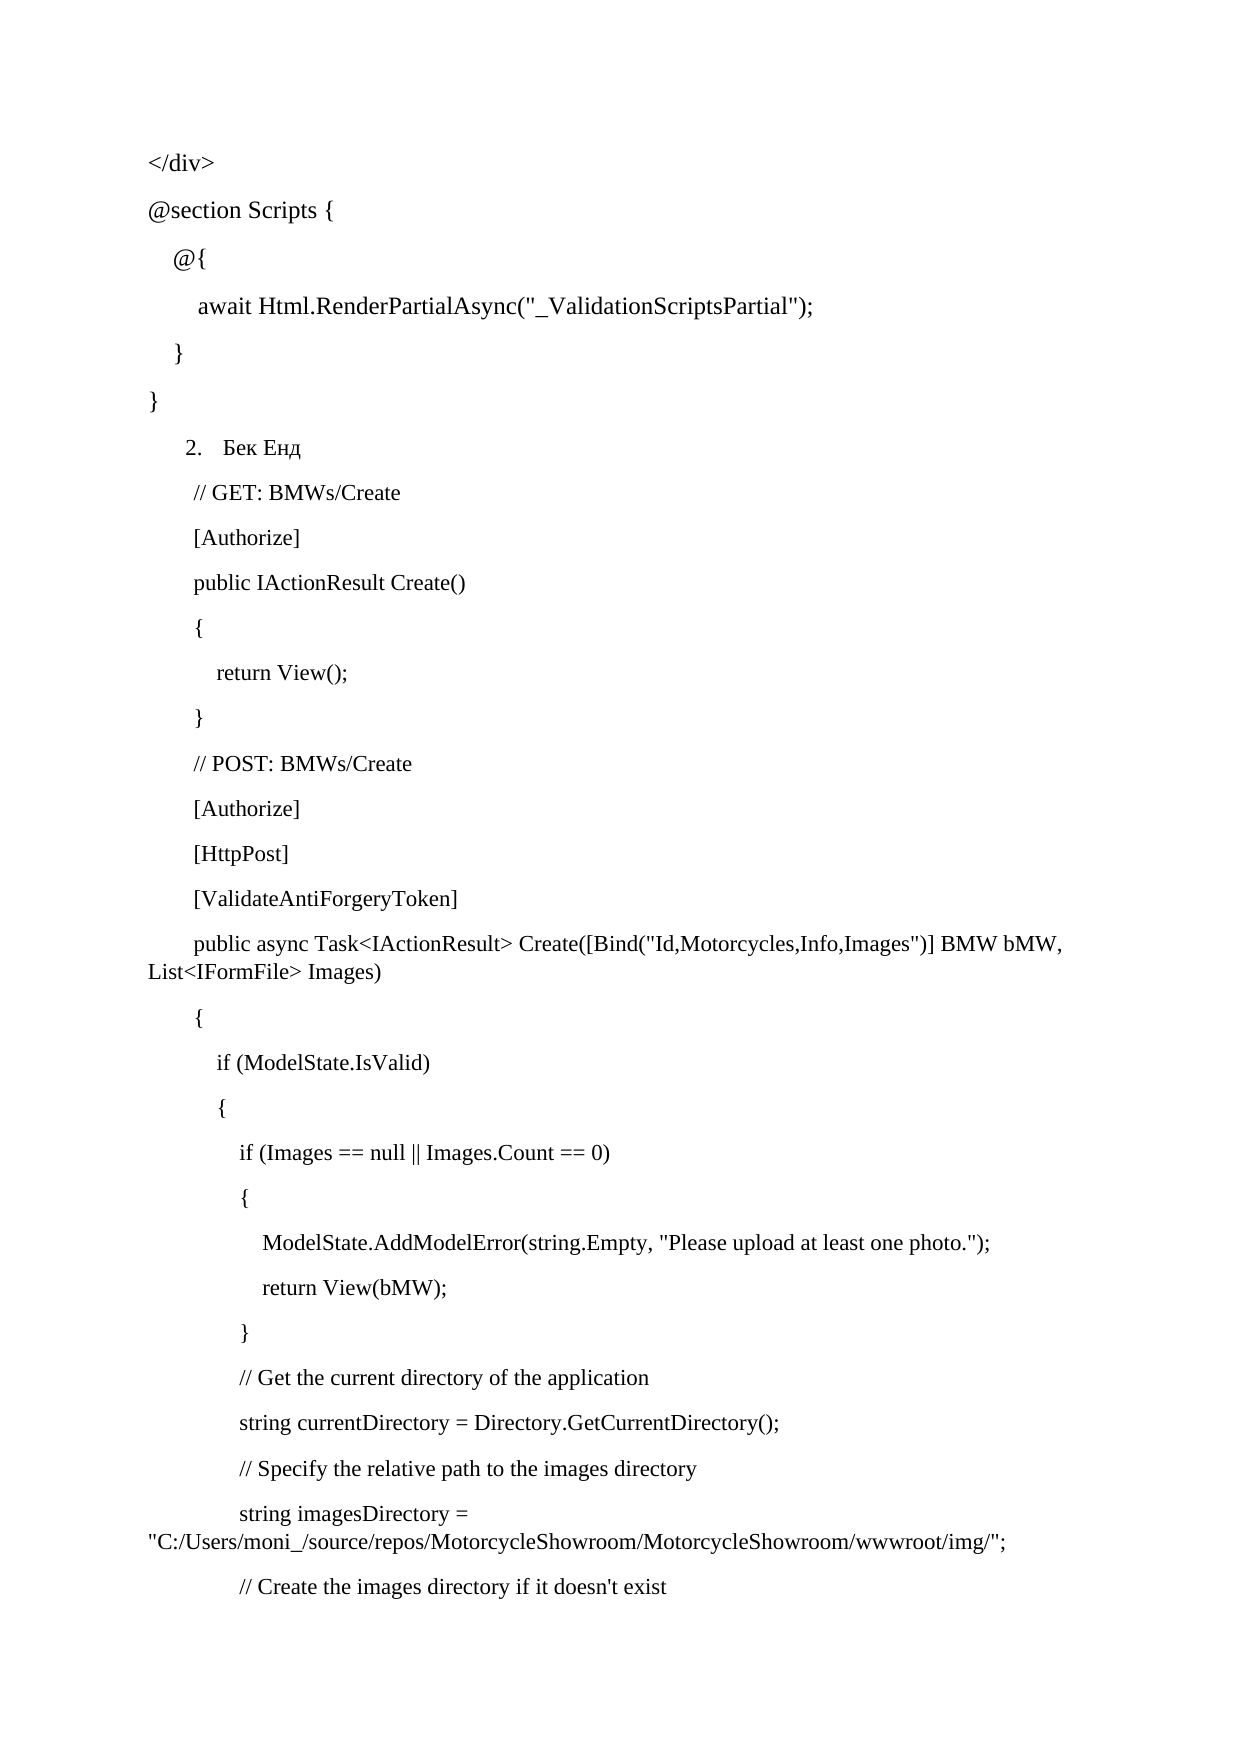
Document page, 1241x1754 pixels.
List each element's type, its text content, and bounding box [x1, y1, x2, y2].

text ModelState.AddModelError(string.Empty, "Please upload at least one photo."); [148, 1229, 1093, 1255]
text return View(bMW); [148, 1274, 1093, 1301]
text // POST: BMWs/Create [148, 749, 1093, 776]
text [ValidateAntiForgeryToken] [148, 885, 1093, 911]
text return View(); [148, 659, 1093, 686]
text @section Scripts { [148, 195, 1093, 224]
text [Authorize] [148, 524, 1093, 550]
text // GET: BMWs/Create [148, 479, 1093, 505]
text { [148, 1003, 1093, 1030]
text } [148, 338, 1093, 367]
text </div> [148, 148, 1093, 176]
text await Html.RenderPartialAsync("_ValidationScriptsPartial"); [148, 291, 1093, 319]
list Бек Енд [185, 434, 1093, 460]
text string currentDirectory = Directory.GetCurrentDirectory(); [148, 1409, 1093, 1436]
text @{ [148, 243, 1093, 272]
text string imagesDirectory = "C:/Users/moni_/source/repos/MotorcycleShowroom/MotorcycleShowroom/wwwroot/img/"; [148, 1500, 1093, 1554]
text if (ModelState.IsValid) [148, 1049, 1093, 1075]
text [Authorize] [148, 795, 1093, 821]
text if (Images == null || Images.Count == 0) [148, 1139, 1093, 1165]
text // Specify the relative path to the images directory [148, 1454, 1093, 1481]
text { [148, 614, 1093, 641]
text { [148, 1184, 1093, 1210]
text public IActionResult Create() [148, 569, 1093, 596]
text } [148, 1319, 1093, 1346]
text [HttpPost] [148, 840, 1093, 866]
text // Create the images directory if it doesn't exist [148, 1573, 1093, 1599]
text // Get the current directory of the application [148, 1364, 1093, 1391]
text public async Task<IActionResult> Create([Bind("Id,Motorcycles,Info,Images")] BMW bMW, List<IFormFile> Images) [148, 930, 1093, 985]
text } [148, 704, 1093, 731]
text { [148, 1094, 1093, 1120]
text } [148, 386, 1093, 415]
